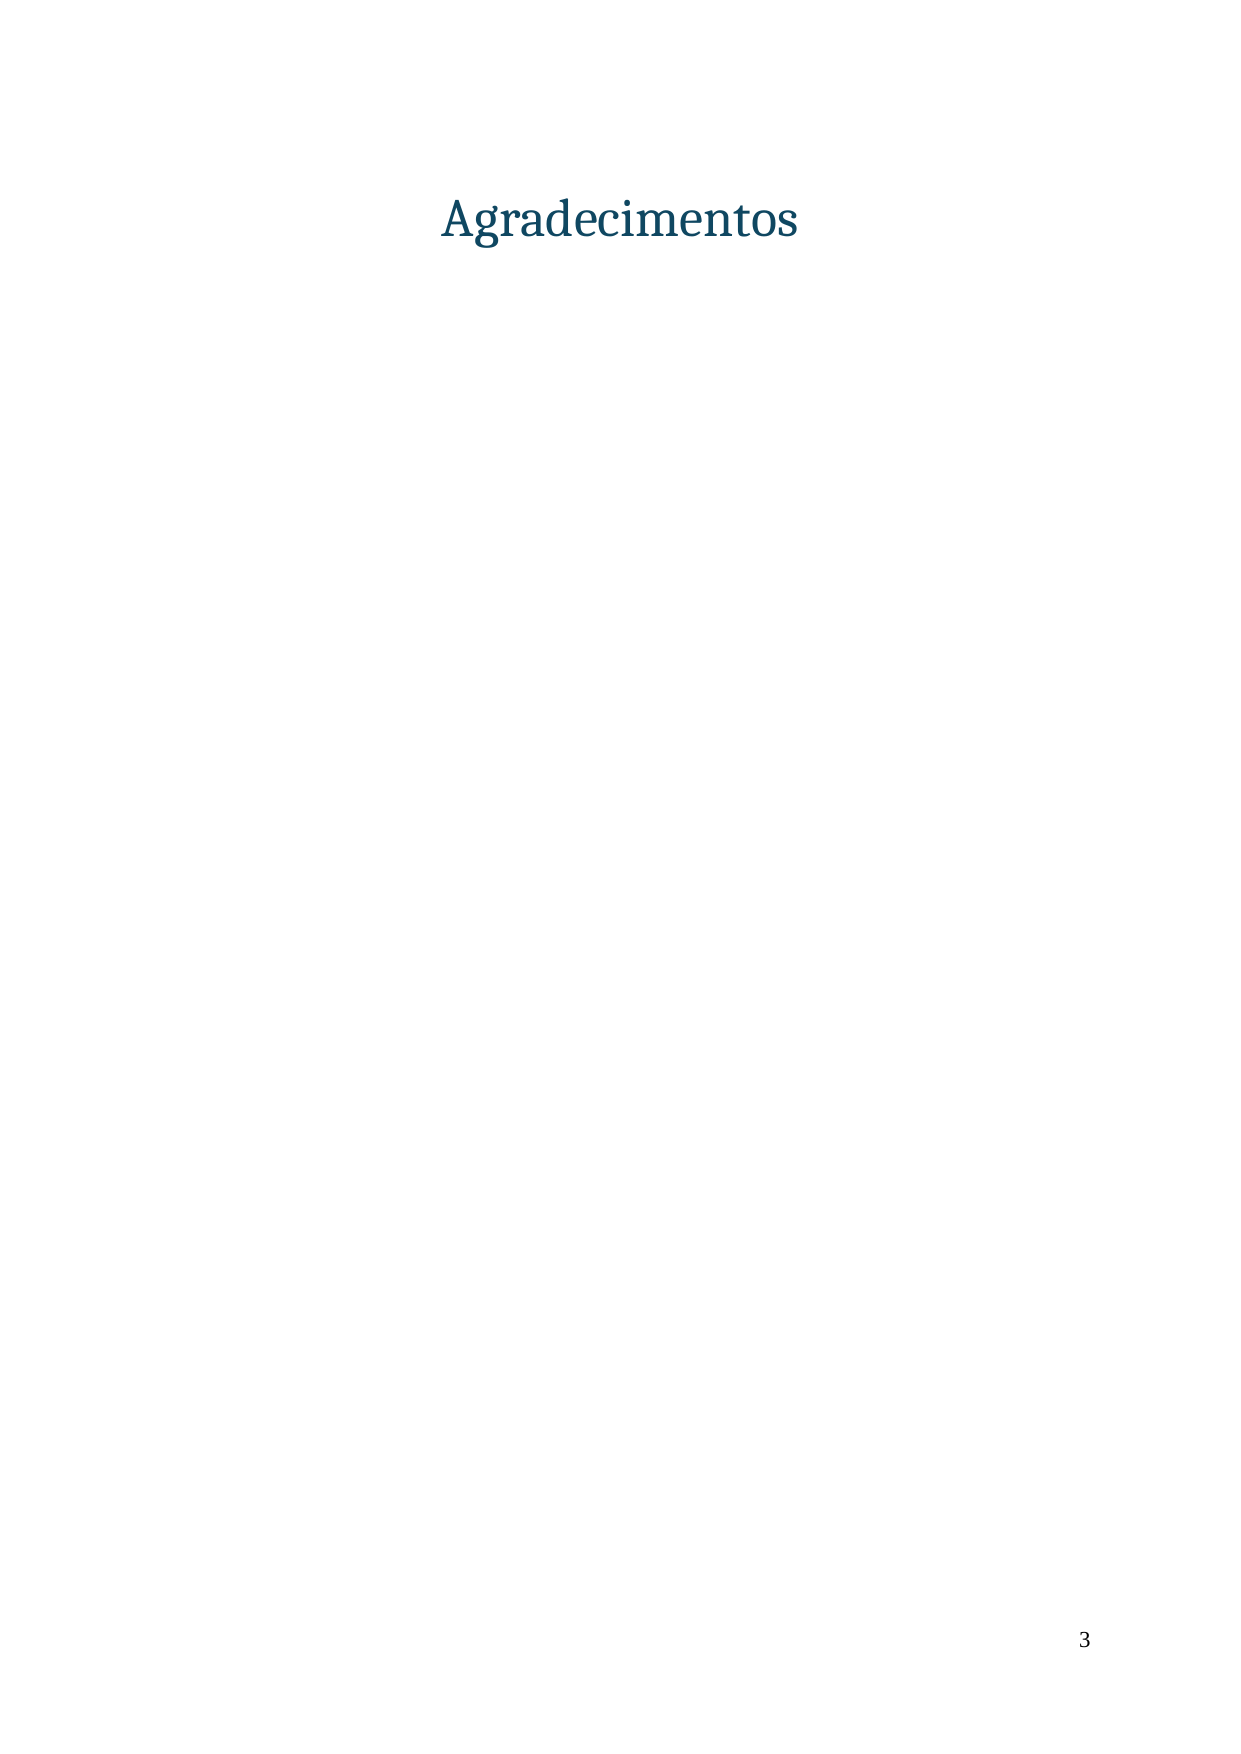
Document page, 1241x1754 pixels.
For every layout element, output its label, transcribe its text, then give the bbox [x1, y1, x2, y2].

subtitle Agradecimentos [150, 187, 1090, 250]
